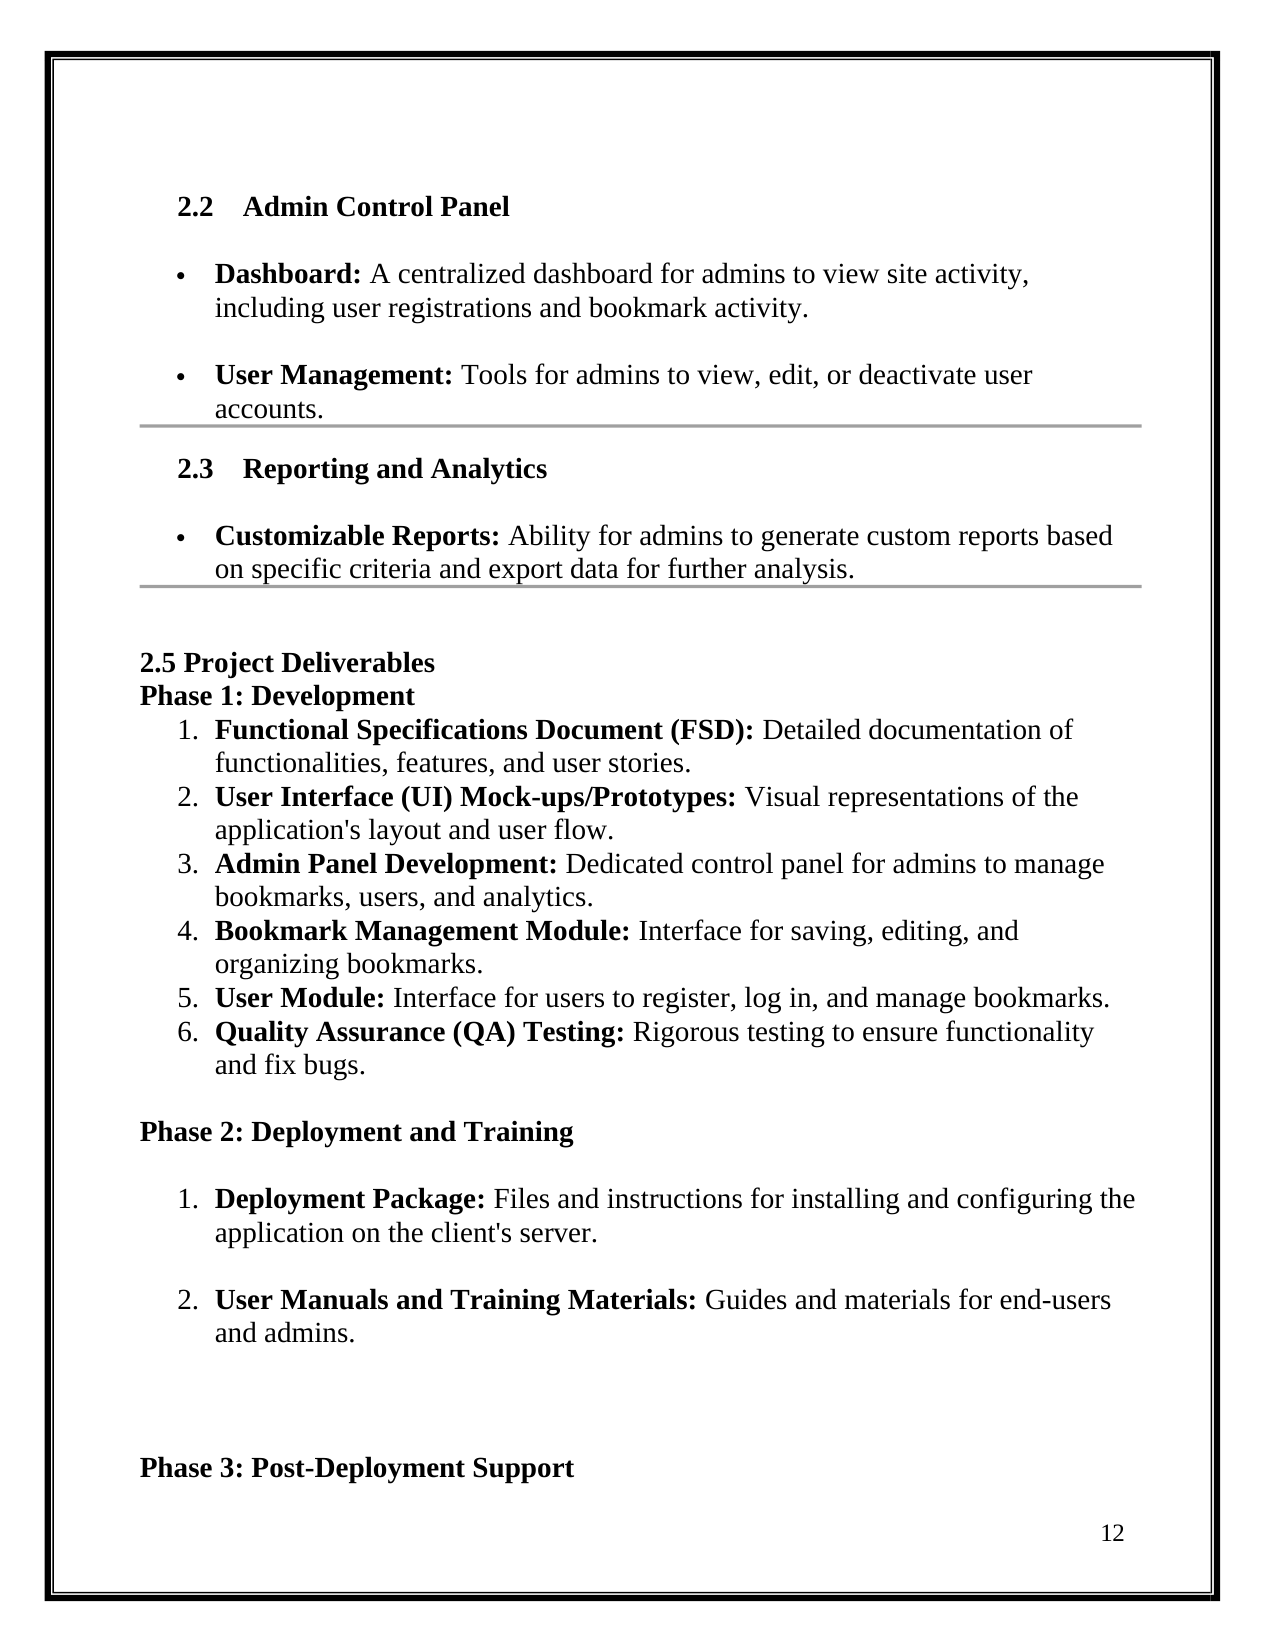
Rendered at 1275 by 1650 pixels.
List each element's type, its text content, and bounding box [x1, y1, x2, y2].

list User Management: Tools for admins to view, edit, or deactivate user accounts. [177, 357, 1142, 424]
list Deployment Package: Files and instructions for installing and configuring the application on the client's server. [177, 1181, 1142, 1248]
list Dashboard: A centralized dashboard for admins to view site activity, including user registrations and bookmark activity. [177, 257, 1142, 324]
list Admin Control Panel [177, 189, 1142, 223]
text Phase 2: Deployment and Training [139, 1114, 1142, 1148]
list User Manuals and Training Materials: Guides and materials for end-users and admins. [177, 1282, 1142, 1349]
text Phase 1: Development [139, 678, 1142, 712]
list Quality Assurance (QA) Testing: Rigorous testing to ensure functionality and fix bugs. [177, 1014, 1142, 1081]
list Admin Panel Development: Dedicated control panel for admins to manage bookmarks, users, and analytics. [177, 846, 1142, 913]
list User Module: Interface for users to register, log in, and manage bookmarks. [177, 980, 1142, 1014]
text 2.5 Project Deliverables [139, 645, 1142, 678]
list User Interface (UI) Mock-ups/Prototypes: Visual representations of the application's layout and user flow. [177, 779, 1142, 846]
list Reporting and Analytics [177, 451, 1142, 484]
text Phase 3: Post-Deployment Support [139, 1450, 1142, 1483]
list Functional Specifications Document (FSD): Detailed documentation of functionalities, features, and user stories. [177, 712, 1142, 779]
list Customizable Reports: Ability for admins to generate custom reports based on specific criteria and export data for further analysis. [177, 518, 1142, 584]
list Bookmark Management Module: Interface for saving, editing, and organizing bookmarks. [177, 913, 1142, 980]
